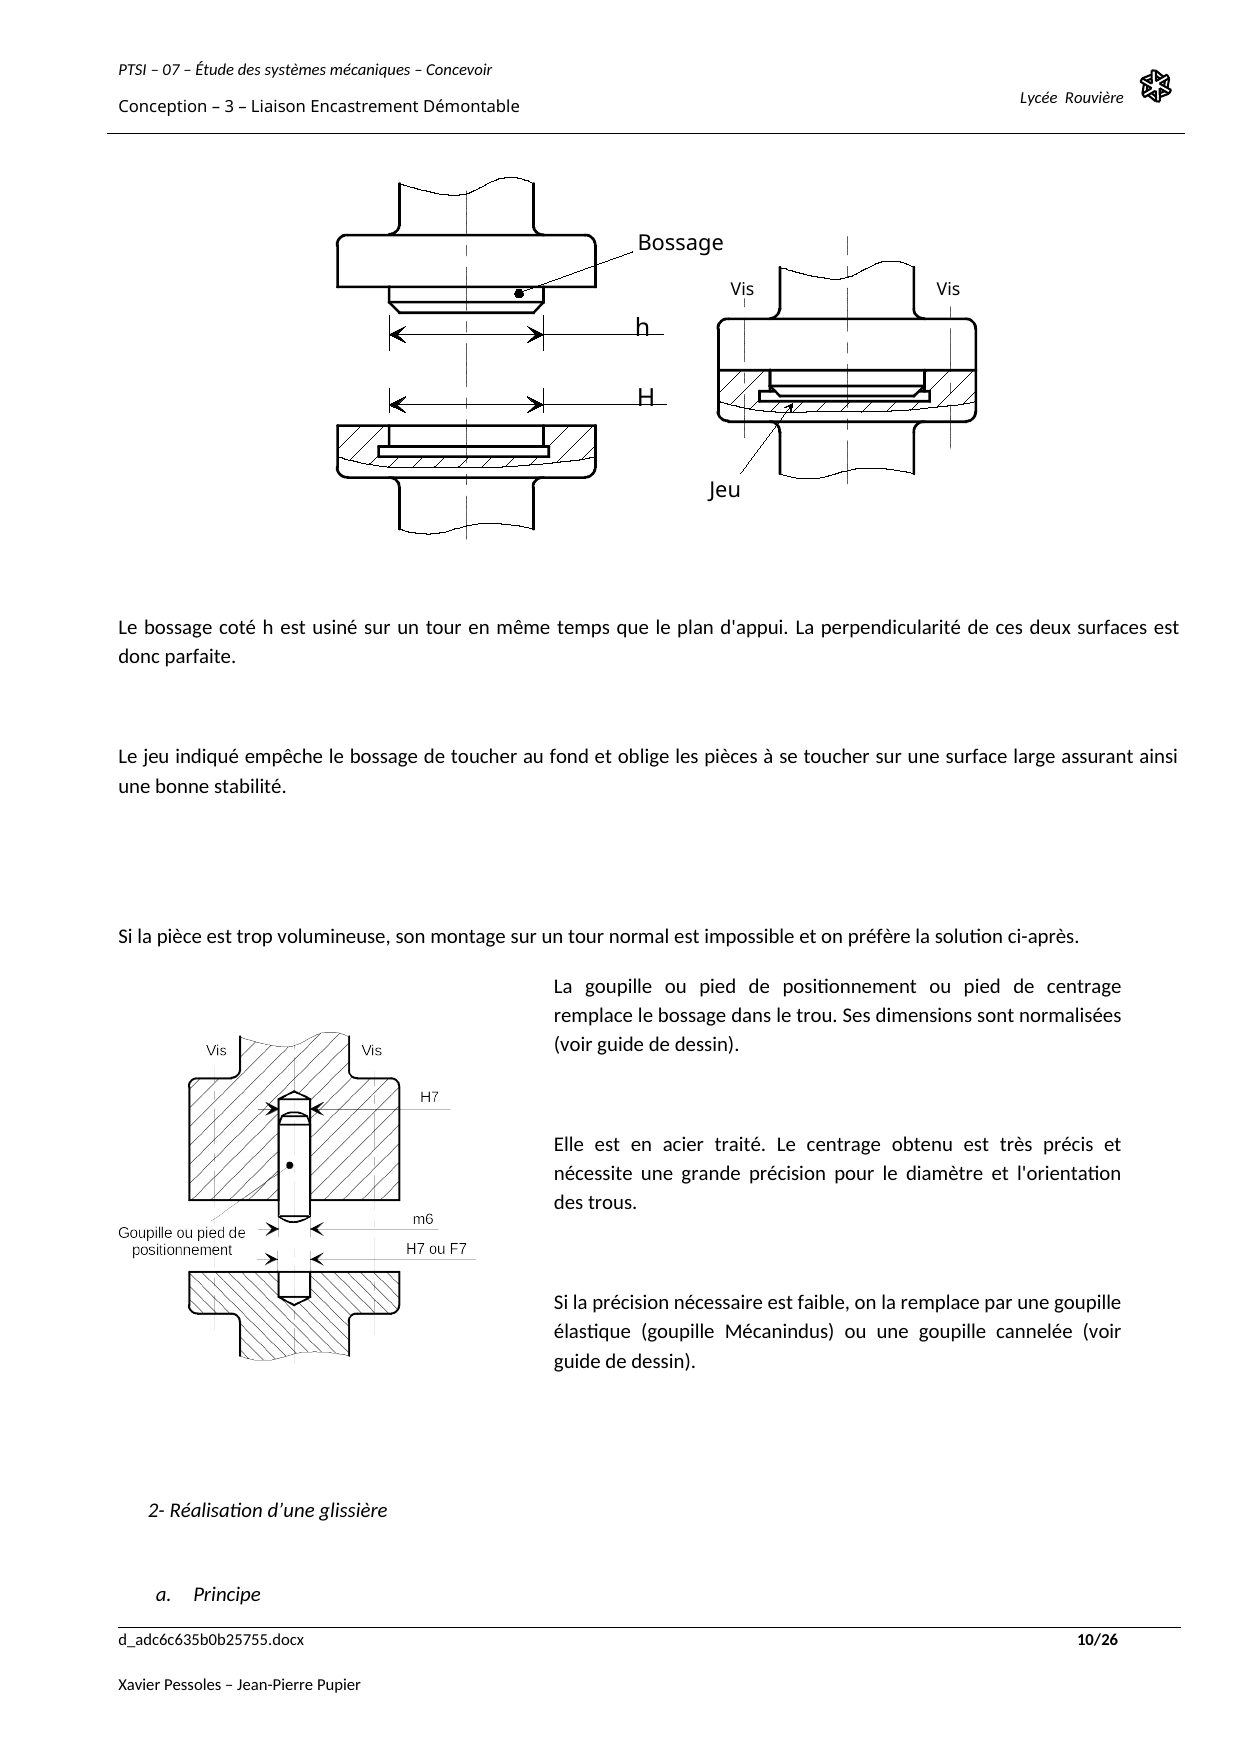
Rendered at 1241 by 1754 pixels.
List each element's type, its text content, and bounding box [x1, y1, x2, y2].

table_header La goupille ou pied de positionnement ou pied de centrage remplace le bossage dans le trou. Ses dimensions sont normalisées (voir guide de dessin). Elle est en acier traité. Le centrage obtenu est très précis et nécessite une grande précision pour le diamètre et l'orientation des trous. Si la précision nécessaire est faible, on la remplace par une goupille élastique (goupille Mécanindus) ou une goupille cannelée (voir guide de dessin). [546, 973, 1129, 1448]
text Le bossage coté h est usiné sur un tour en même temps que le plan d'appui. La perpendicularité de ces deux surfaces est donc parfaite. [118, 614, 1181, 669]
table_header [111, 973, 546, 1448]
subtitle Réalisation d’une glissière [124, 1498, 1181, 1523]
list Principe [156, 1581, 1181, 1606]
text Si la pièce est trop volumineuse, son montage sur un tour normal est impossible et on préfère la solution ci-après. [118, 923, 1181, 948]
text Le jeu indiqué empêche le bossage de toucher au fond et oblige les pièces à se toucher sur une surface large assurant ainsi une bonne stabilité. [118, 744, 1181, 798]
